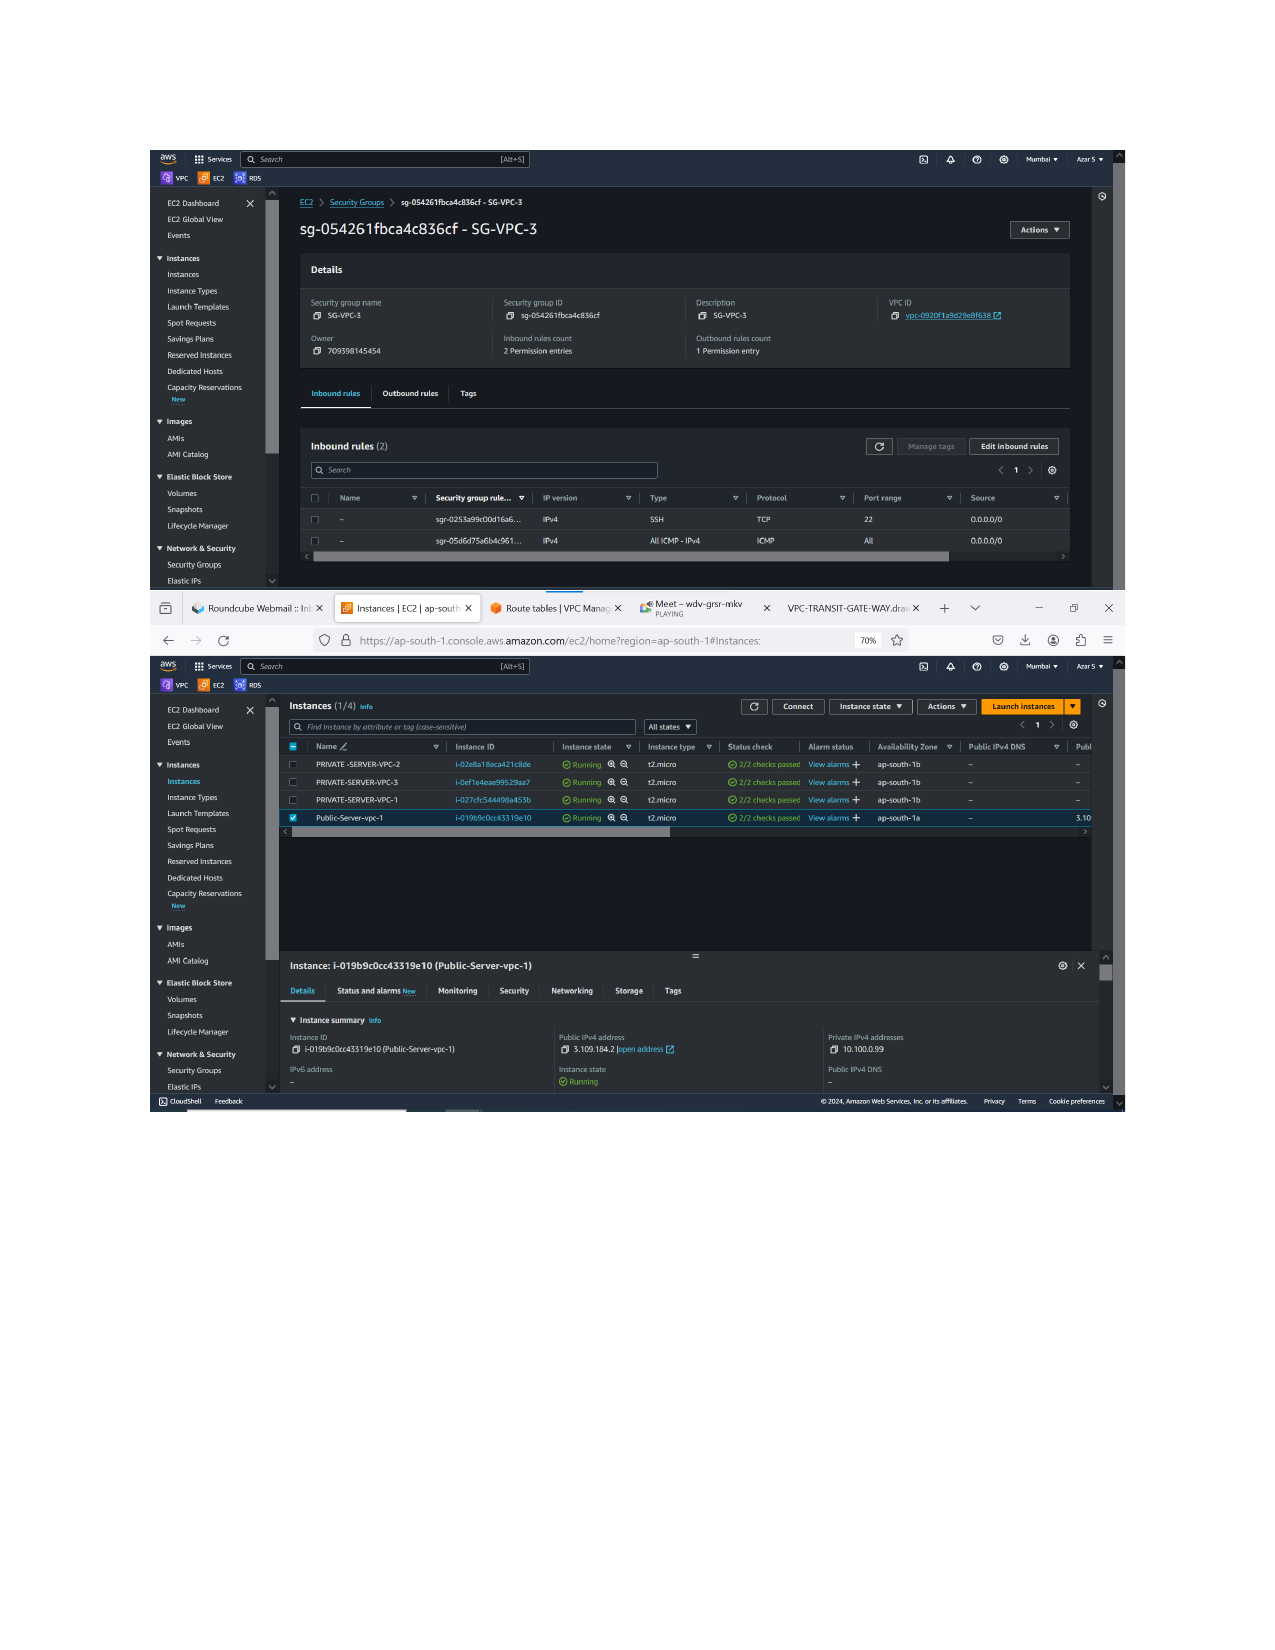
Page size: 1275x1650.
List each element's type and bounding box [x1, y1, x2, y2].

picture [150, 150, 1125, 590]
picture [150, 591, 1125, 1112]
